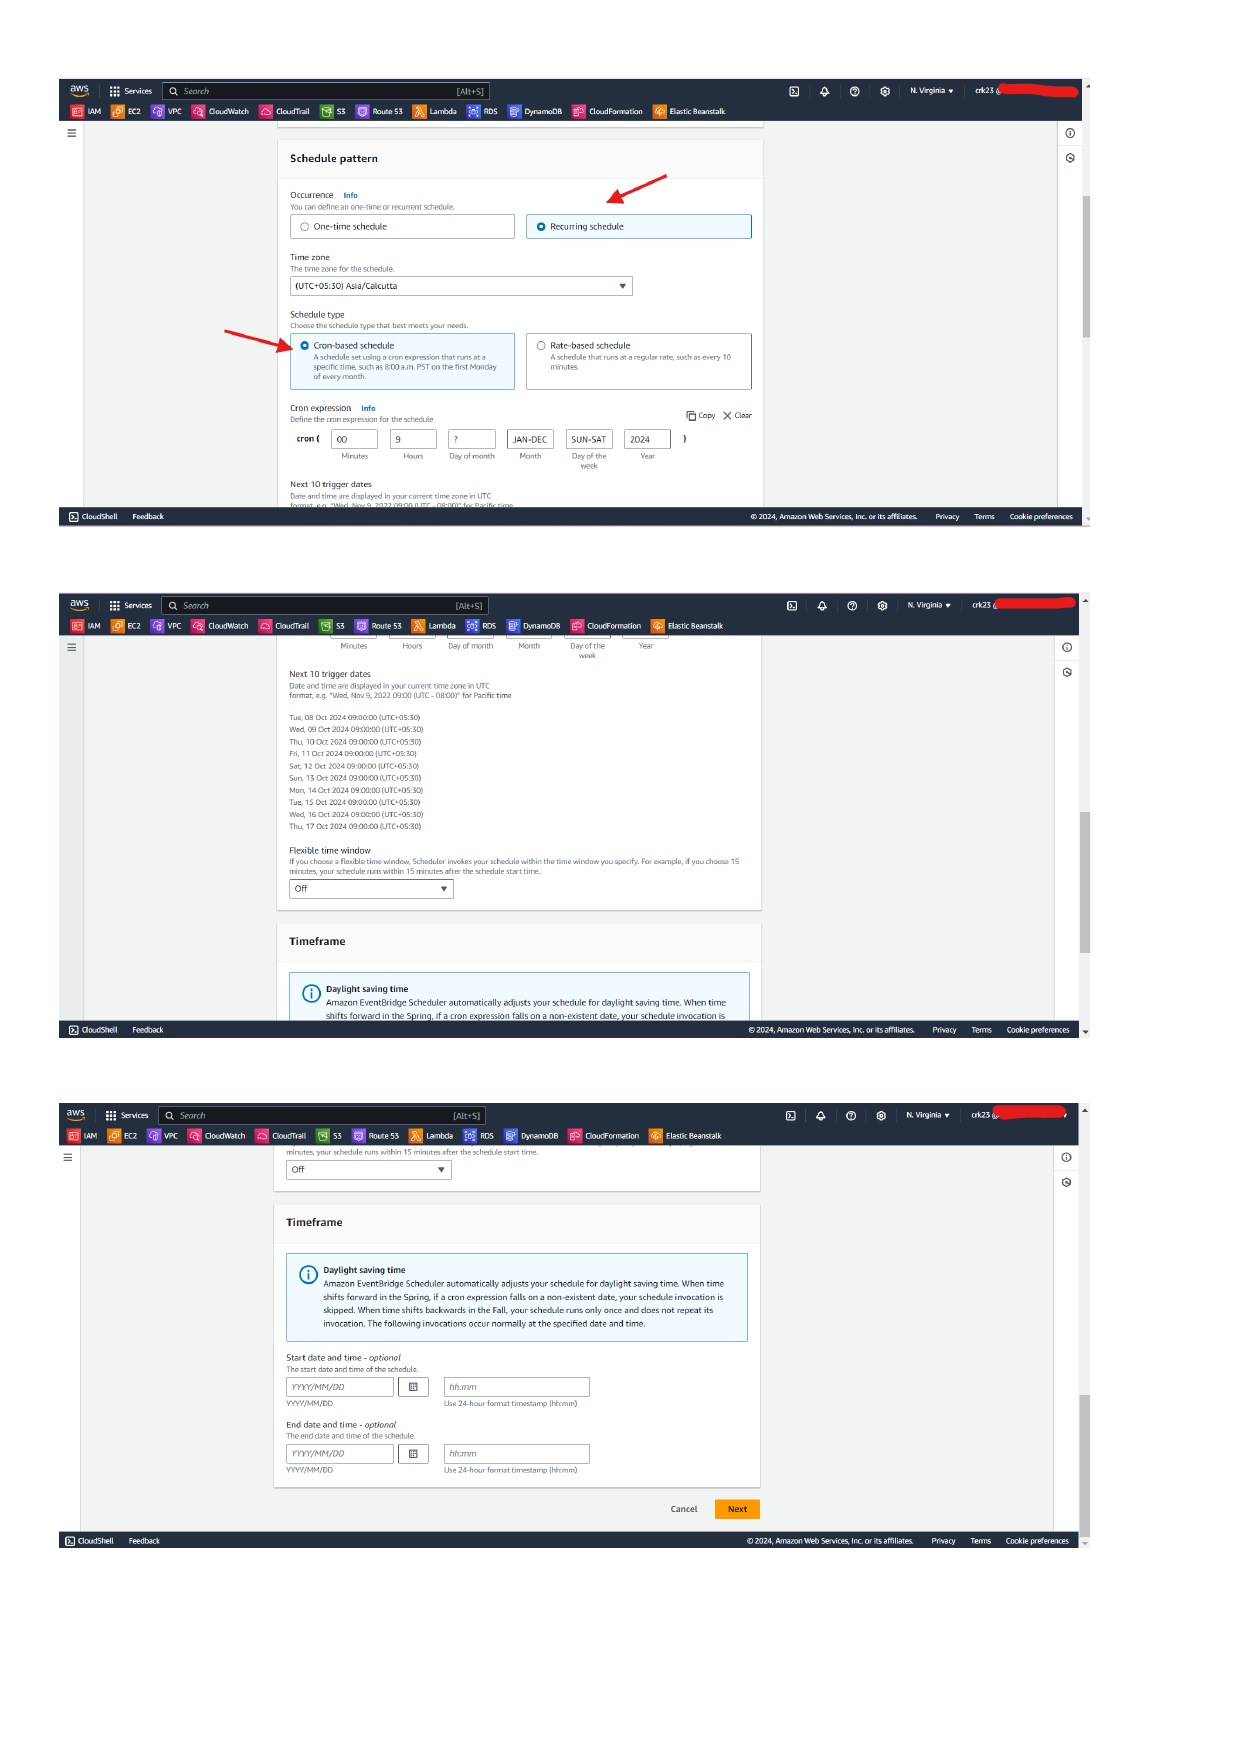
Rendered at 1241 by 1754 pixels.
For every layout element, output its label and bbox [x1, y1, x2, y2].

picture [59, 592, 1091, 1038]
picture [59, 1103, 1091, 1548]
picture [59, 76, 1091, 527]
